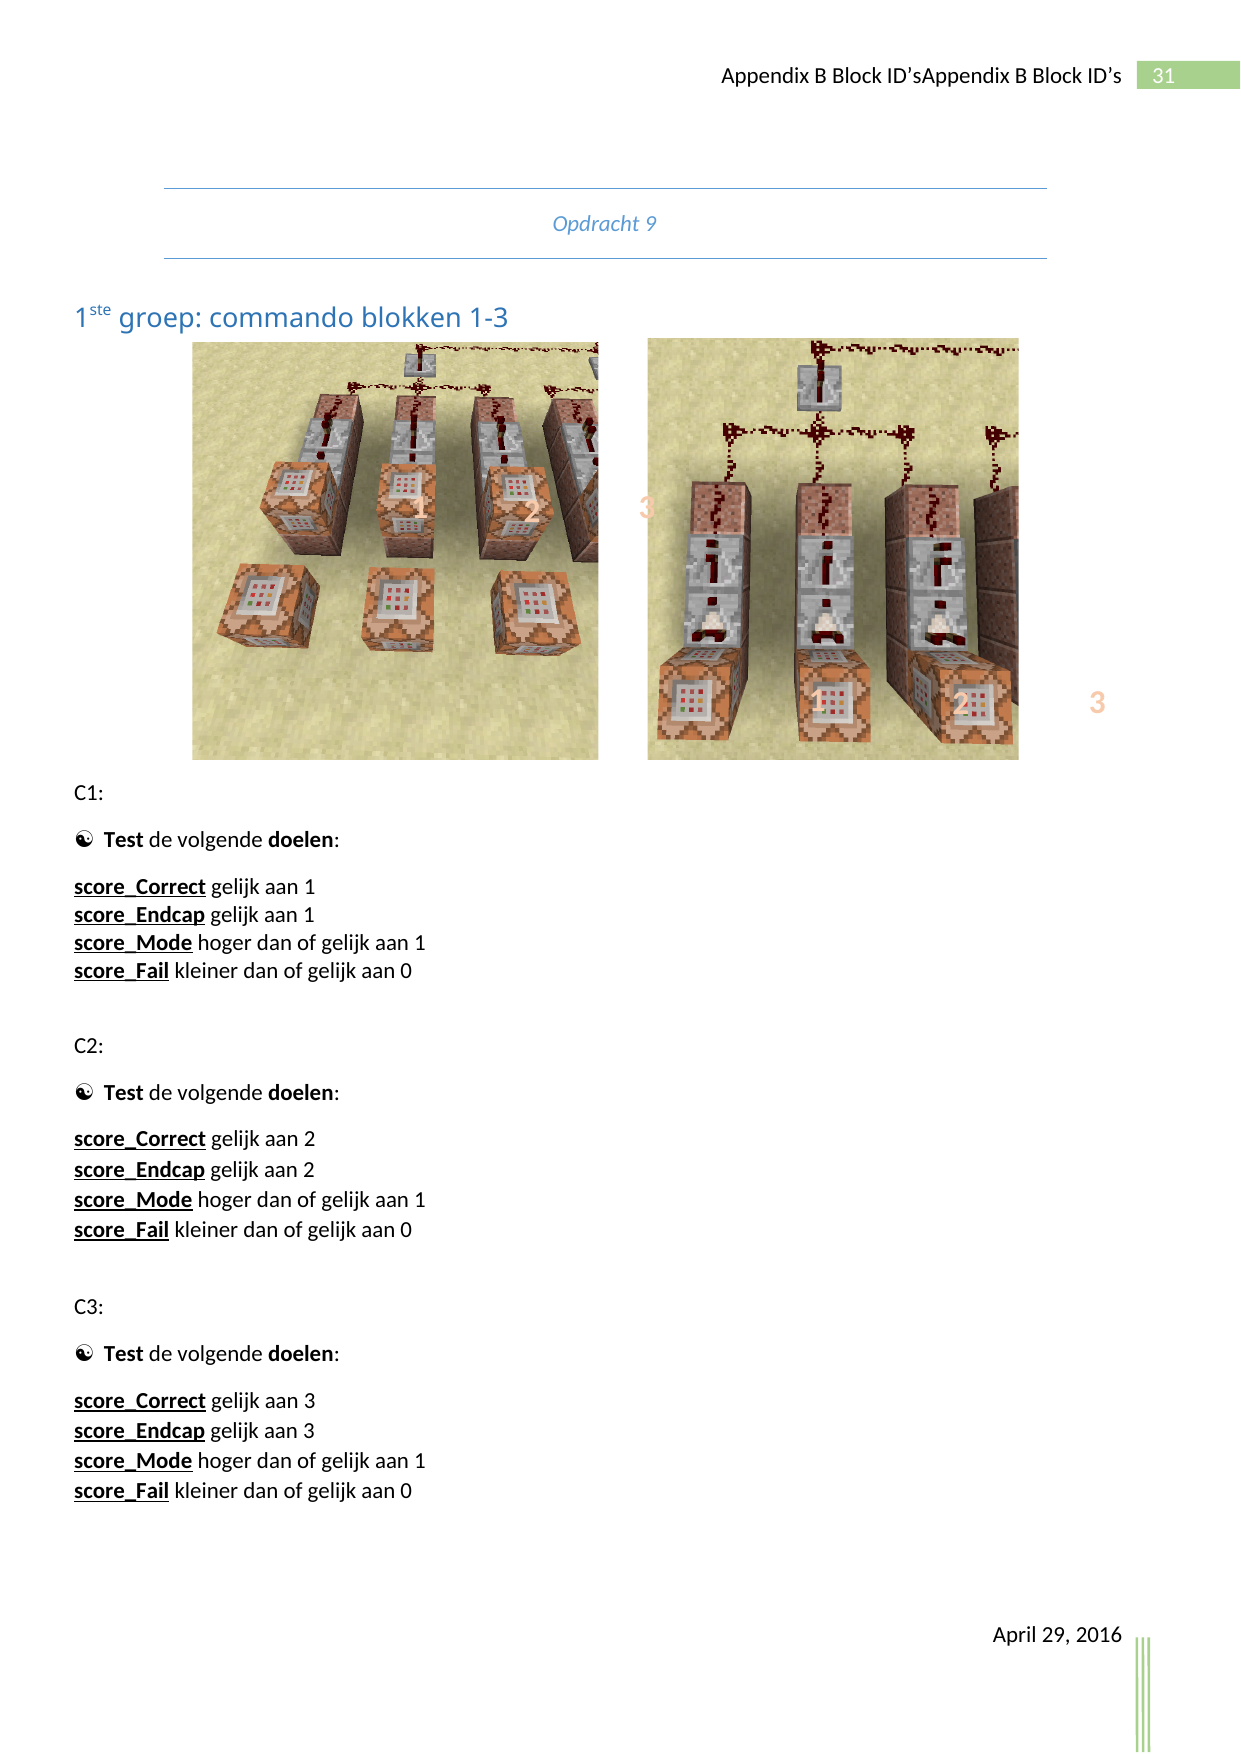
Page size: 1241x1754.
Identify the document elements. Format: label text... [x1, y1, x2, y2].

text score_Endcap gelijk aan 1 [74, 900, 1137, 928]
text score_Correct gelijk aan 2 [74, 1124, 1137, 1152]
text score_Endcap gelijk aan 3 [74, 1416, 1137, 1444]
subtitle 1ste groep: commando blokken 1-3 [74, 299, 1137, 336]
text score_Correct gelijk aan 3 [74, 1386, 1137, 1414]
text C3: [74, 1292, 1137, 1320]
list Test de volgende doelen: [74, 825, 1137, 853]
text score_Fail kleiner dan of gelijk aan 0 [74, 1477, 1137, 1504]
text C1: [74, 778, 1137, 806]
text score_Fail kleiner dan of gelijk aan 0 [74, 1215, 1137, 1243]
text Opdracht 9 [164, 189, 1047, 258]
picture [647, 338, 1019, 760]
text C2: [74, 1031, 1137, 1059]
text score_Mode hoger dan of gelijk aan 1 [74, 1446, 1137, 1474]
text score_Correct gelijk aan 1 [74, 872, 1137, 900]
list Test de volgende doelen: [74, 1339, 1137, 1367]
text score_Endcap gelijk aan 2 [74, 1155, 1137, 1183]
text score_Mode hoger dan of gelijk aan 1 [74, 928, 1137, 956]
text score_Fail kleiner dan of gelijk aan 0 [74, 956, 1137, 984]
text score_Mode hoger dan of gelijk aan 1 [74, 1185, 1137, 1213]
list Test de volgende doelen: [74, 1078, 1137, 1106]
picture [192, 342, 599, 760]
